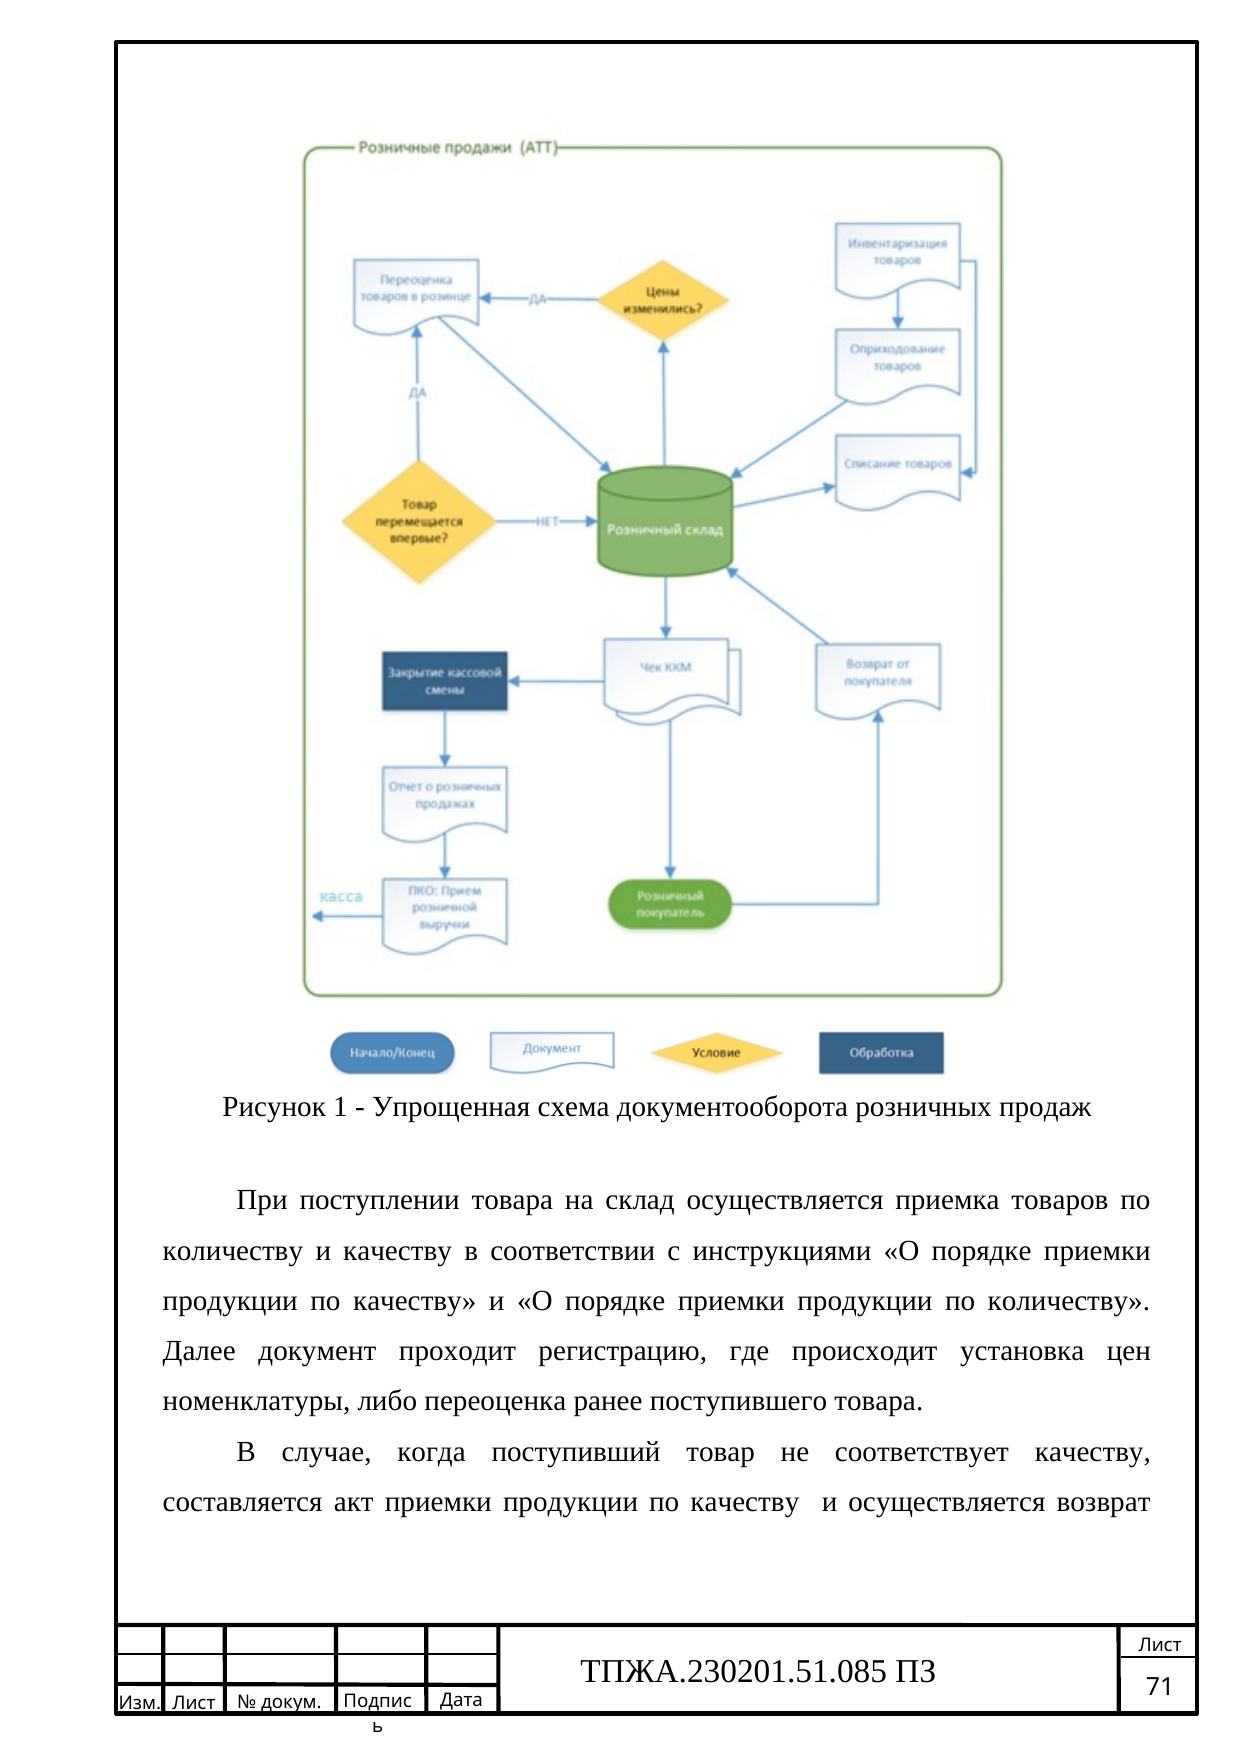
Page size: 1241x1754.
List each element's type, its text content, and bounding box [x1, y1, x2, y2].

picture [287, 116, 1027, 1014]
text Рисунок 1 - Упрощенная схема документооборота розничных продаж [162, 1089, 1152, 1122]
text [162, 1434, 1152, 1518]
picture [314, 1027, 1000, 1075]
text При поступлении товара на склад осуществляется приемка товаров по количеству и качеству в соответствии с инструкциями «О порядке приемки продукции по качеству» и «О порядке приемки продукции по количеству». Далее документ проходит регистрацию, где происходит установка цен номенклатуры, либо переоценка ранее поступившего товара. [162, 1182, 1152, 1417]
